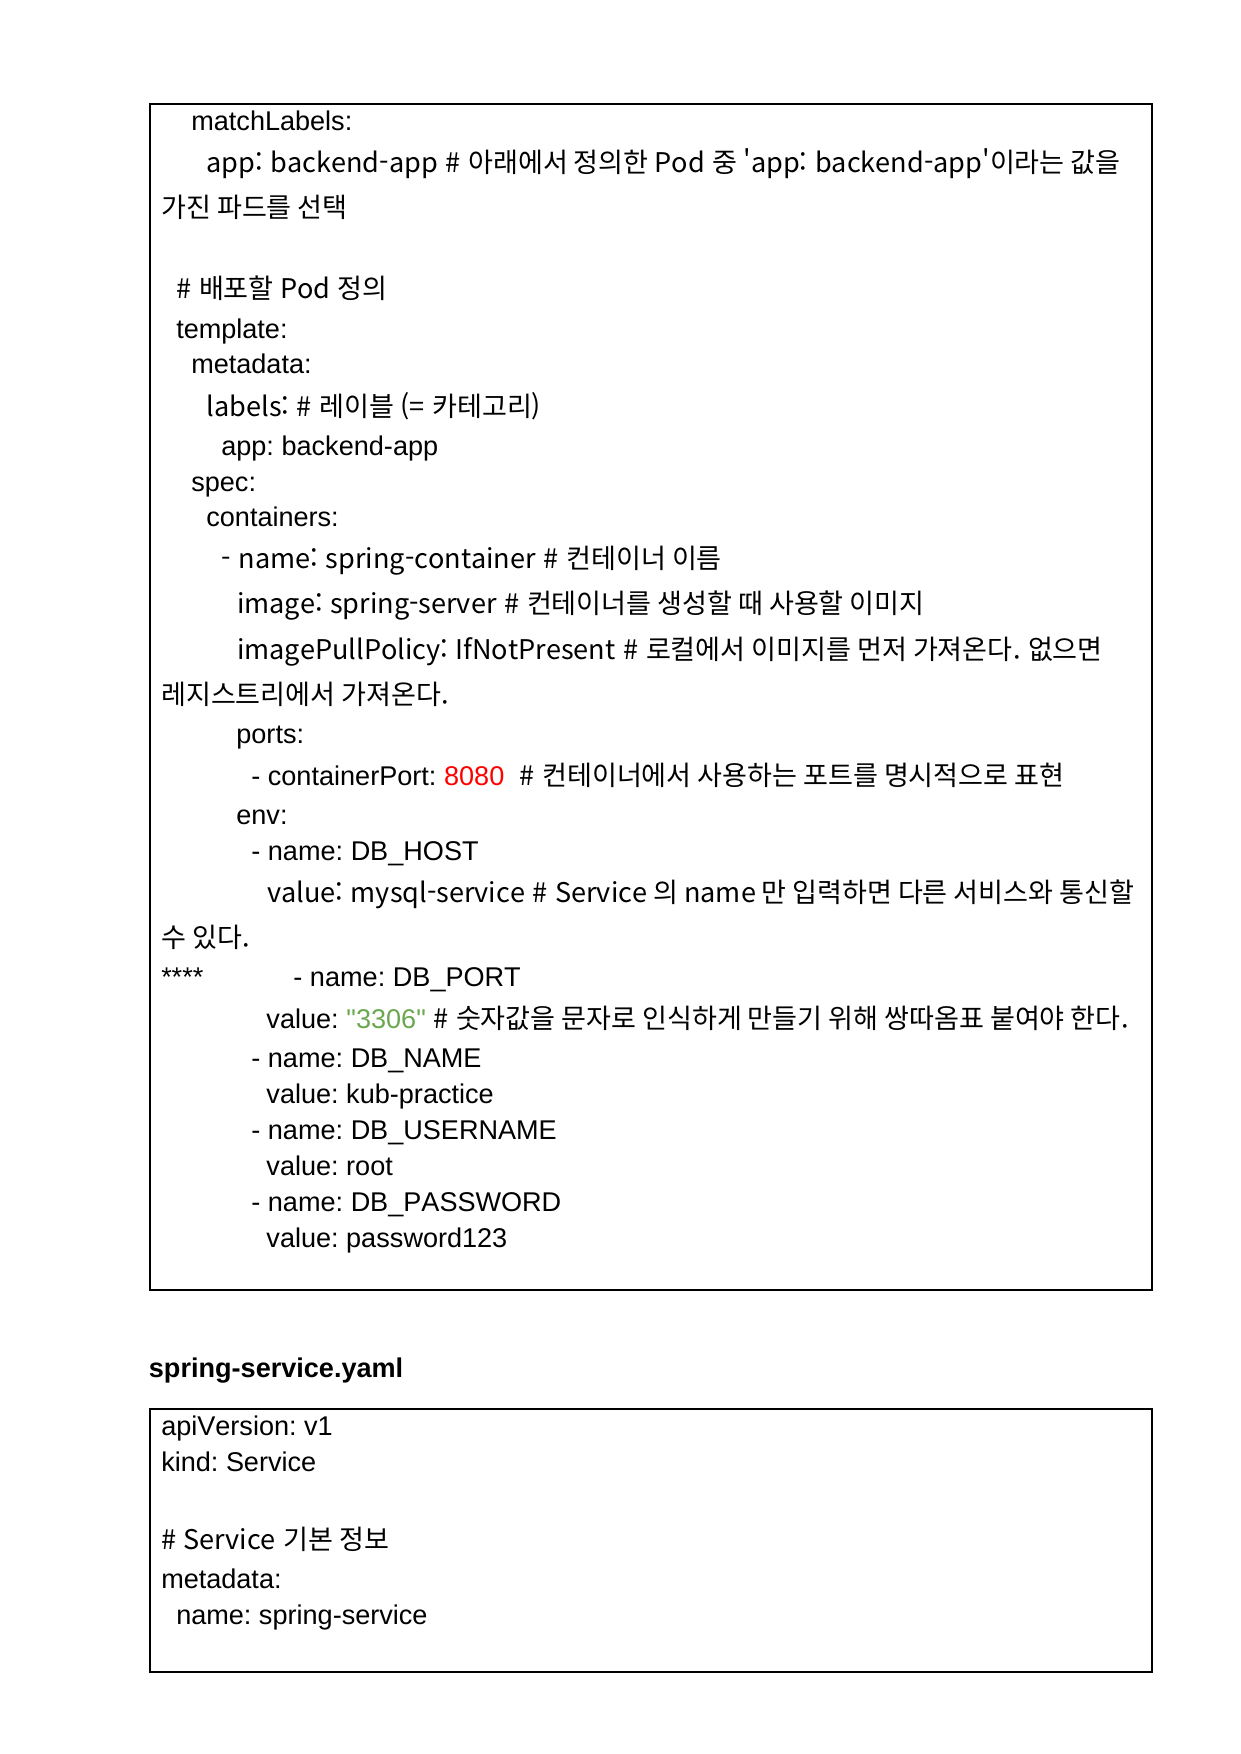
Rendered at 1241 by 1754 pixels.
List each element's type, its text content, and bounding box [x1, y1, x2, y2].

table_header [151, 105, 1151, 1289]
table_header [151, 1410, 1151, 1671]
text spring-service.yaml [74, 1352, 1151, 1383]
